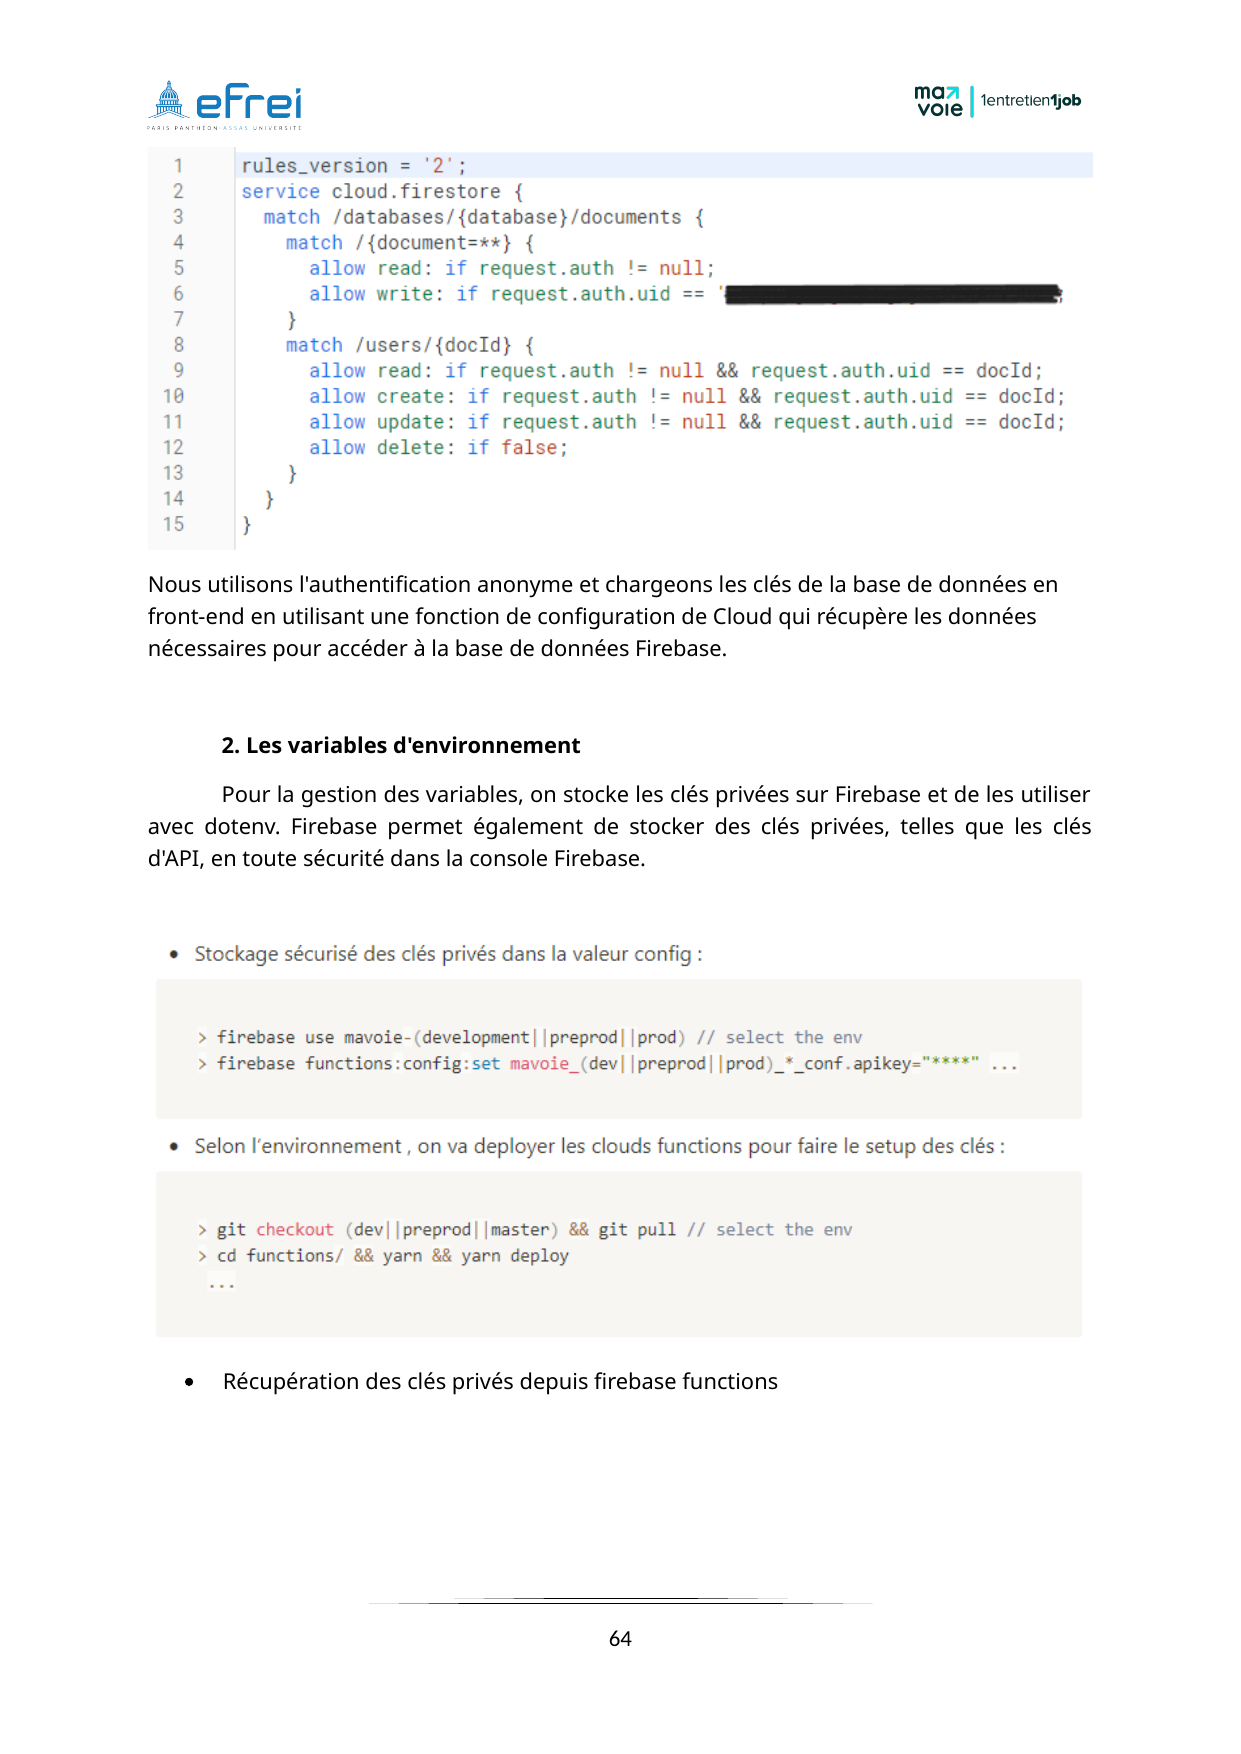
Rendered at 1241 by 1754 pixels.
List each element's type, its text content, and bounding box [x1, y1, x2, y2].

subtitle 2. Les variables d'environnement [148, 730, 1093, 760]
list Récupération des clés privés depuis firebase functions [185, 1366, 1093, 1396]
picture [147, 147, 1094, 550]
text Nous utilisons l'authentification anonyme et chargeons les clés de la base de données en front-end en utilisant une fonction de configuration de Cloud qui récupère les données nécessaires pour accéder à la base de données Firebase. [148, 569, 1093, 663]
picture [147, 940, 1094, 1348]
picture [903, 73, 1093, 130]
picture [147, 80, 301, 130]
text Pour la gestion des variables, on stocke les clés privées sur Firebase et de les utiliser avec dotenv. Firebase permet également de stocker des clés privées, telles que les clés d'API, en toute sécurité dans la console Firebase. [148, 779, 1093, 873]
